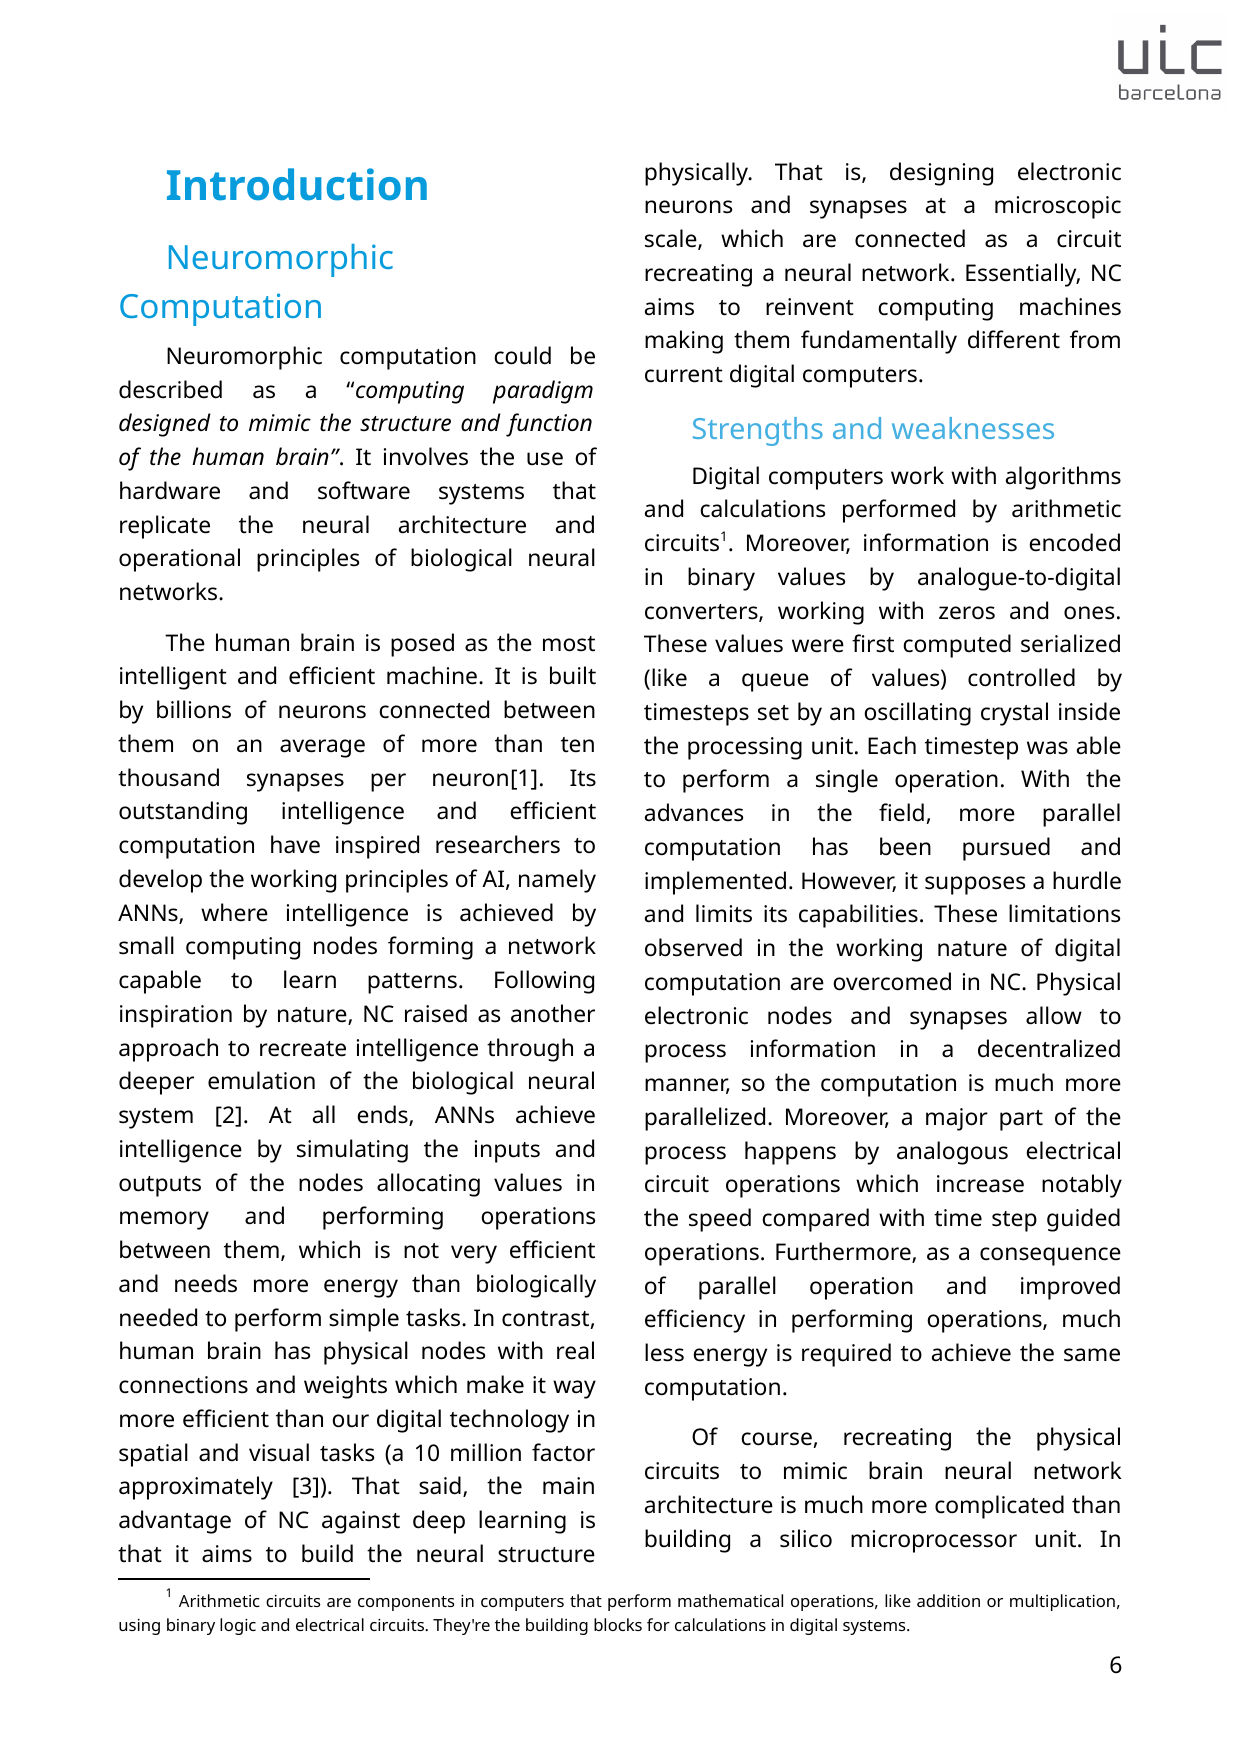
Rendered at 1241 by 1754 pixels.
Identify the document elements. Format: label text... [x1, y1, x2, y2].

picture [1110, 11, 1229, 110]
text The human brain is posed as the most intelligent and efficient machine. It is built by billions of neurons connected between them on an average of more than ten thousand synapses per neuron. Its outstanding intelligence and efficient computation have inspired researchers to develop the working principles of AI, namely ANNs, where intelligence is achieved by small computing nodes forming a network capable to learn patterns. Following inspiration by nature, NC raised as another approach to recreate intelligence through a deeper emulation of the biological neural system . At all ends, ANNs achieve intelligence by simulating the inputs and outputs of the nodes allocating values in memory and performing operations between them, which is not very efficient and needs more energy than biologically needed to perform simple tasks. In contrast, human brain has physical nodes with real connections and weights which make it way more efficient than our digital technology in spatial and visual tasks (a 10 million factor approximately ). That said, the main advantage of NC against deep learning is that it aims to build the neural structure physically. That is, designing electronic neurons and synapses at a microscopic scale, which are connected as a circuit recreating a neural network. Essentially, NC aims to reinvent computing machines making them fundamentally different from current digital computers. [644, 156, 1122, 389]
subtitle Strengths and weaknesses [644, 408, 1122, 448]
text Neuromorphic computation could be described as a “computing paradigm designed to mimic the structure and function of the human brain”. It involves the use of hardware and software systems that replicate the neural architecture and operational principles of biological neural networks. [118, 340, 596, 607]
text The human brain is posed as the most intelligent and efficient machine. It is built by billions of neurons connected between them on an average of more than ten thousand synapses per neuron. Its outstanding intelligence and efficient computation have inspired researchers to develop the working principles of AI, namely ANNs, where intelligence is achieved by small computing nodes forming a network capable to learn patterns. Following inspiration by nature, NC raised as another approach to recreate intelligence through a deeper emulation of the biological neural system . At all ends, ANNs achieve intelligence by simulating the inputs and outputs of the nodes allocating values in memory and performing operations between them, which is not very efficient and needs more energy than biologically needed to perform simple tasks. In contrast, human brain has physical nodes with real connections and weights which make it way more efficient than our digital technology in spatial and visual tasks (a 10 million factor approximately ). That said, the main advantage of NC against deep learning is that it aims to build the neural structure physically. That is, designing electronic neurons and synapses at a microscopic scale, which are connected as a circuit recreating a neural network. Essentially, NC aims to reinvent computing machines making them fundamentally different from current digital computers. [118, 626, 596, 1569]
subtitle Introduction [118, 156, 596, 212]
text Digital computers work with algorithms and calculations performed by arithmetic circuits. Moreover, information is encoded in binary values by analogue-to-digital converters, working with zeros and ones. These values were first computed serialized (like a queue of values) controlled by timesteps set by an oscillating crystal inside the processing unit. Each timestep was able to perform a single operation. With the advances in the field, more parallel computation has been pursued and implemented. However, it supposes a hurdle and limits its capabilities. These limitations observed in the working nature of digital computation are overcomed in NC. Physical electronic nodes and synapses allow to process information in a decentralized manner, so the computation is much more parallelized. Moreover, a major part of the process happens by analogous electrical circuit operations which increase notably the speed compared with time step guided operations. Furthermore, as a consequence of parallel operation and improved efficiency in performing operations, much less energy is required to achieve the same computation. [644, 460, 1122, 1402]
subtitle Neuromorphic Computation [118, 233, 596, 328]
